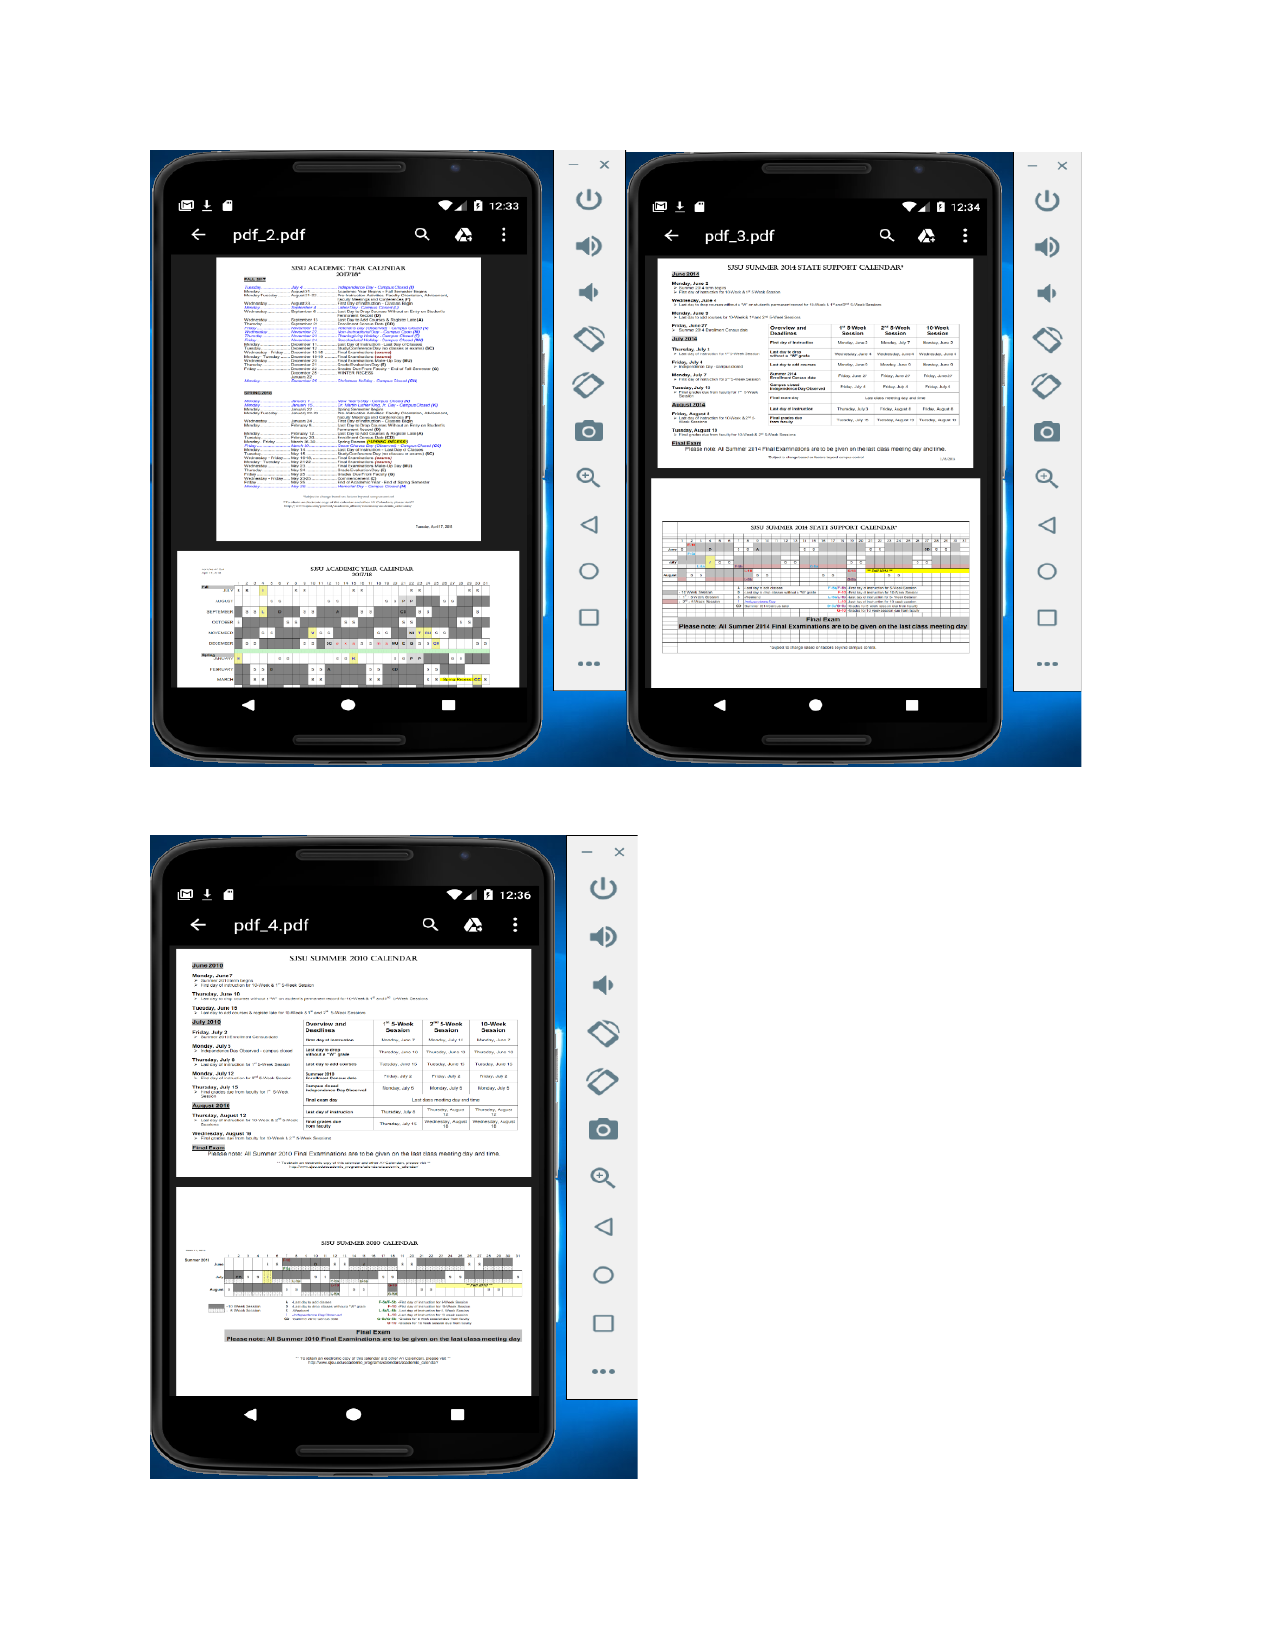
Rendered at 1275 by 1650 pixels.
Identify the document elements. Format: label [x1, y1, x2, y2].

picture [150, 835, 638, 1479]
picture [150, 150, 1082, 767]
